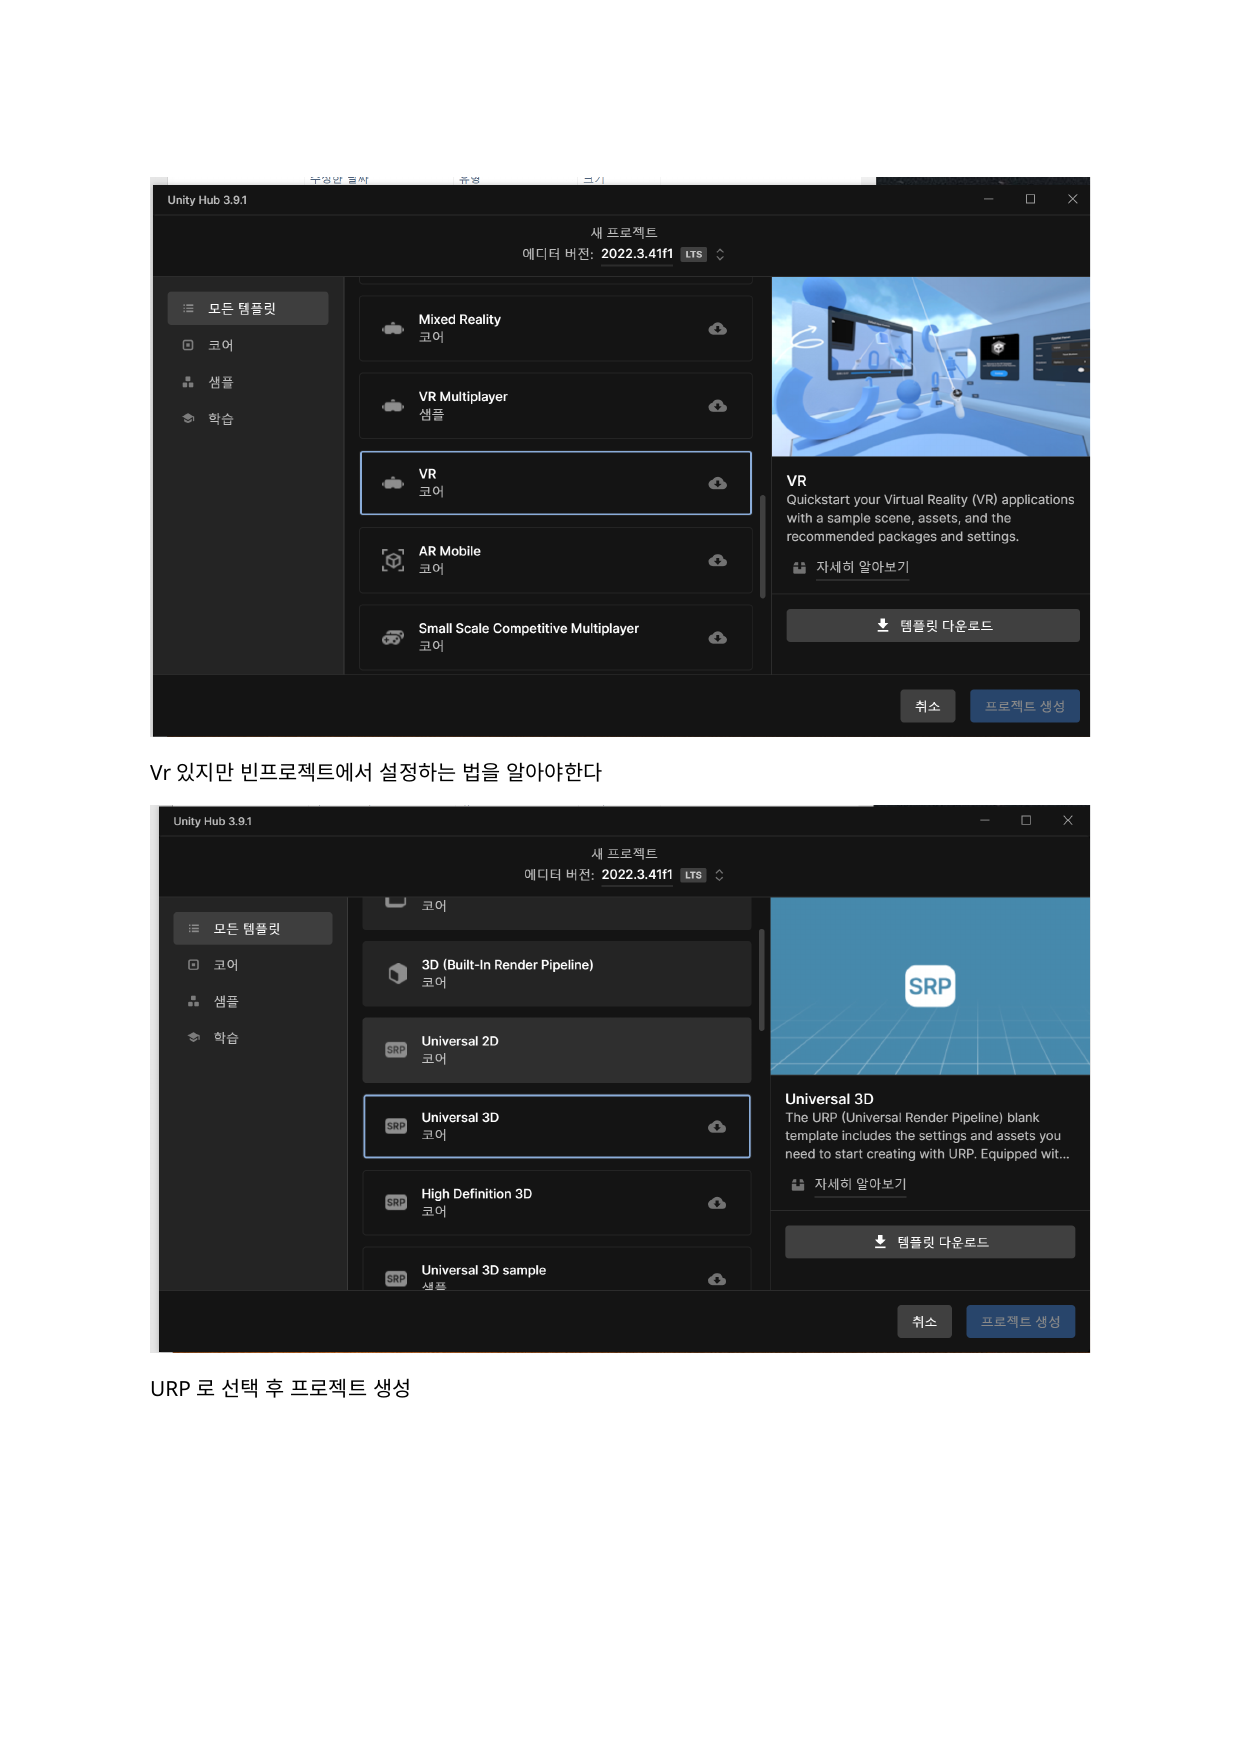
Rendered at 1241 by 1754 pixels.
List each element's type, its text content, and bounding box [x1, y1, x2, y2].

text URP 로 선택 후 프로젝트 생성 [150, 1372, 1090, 1402]
text Vr 있지만 빈프로젝트에서 설정하는 법을 알아야한다 [150, 756, 1090, 786]
picture [150, 177, 1091, 737]
picture [150, 805, 1091, 1353]
